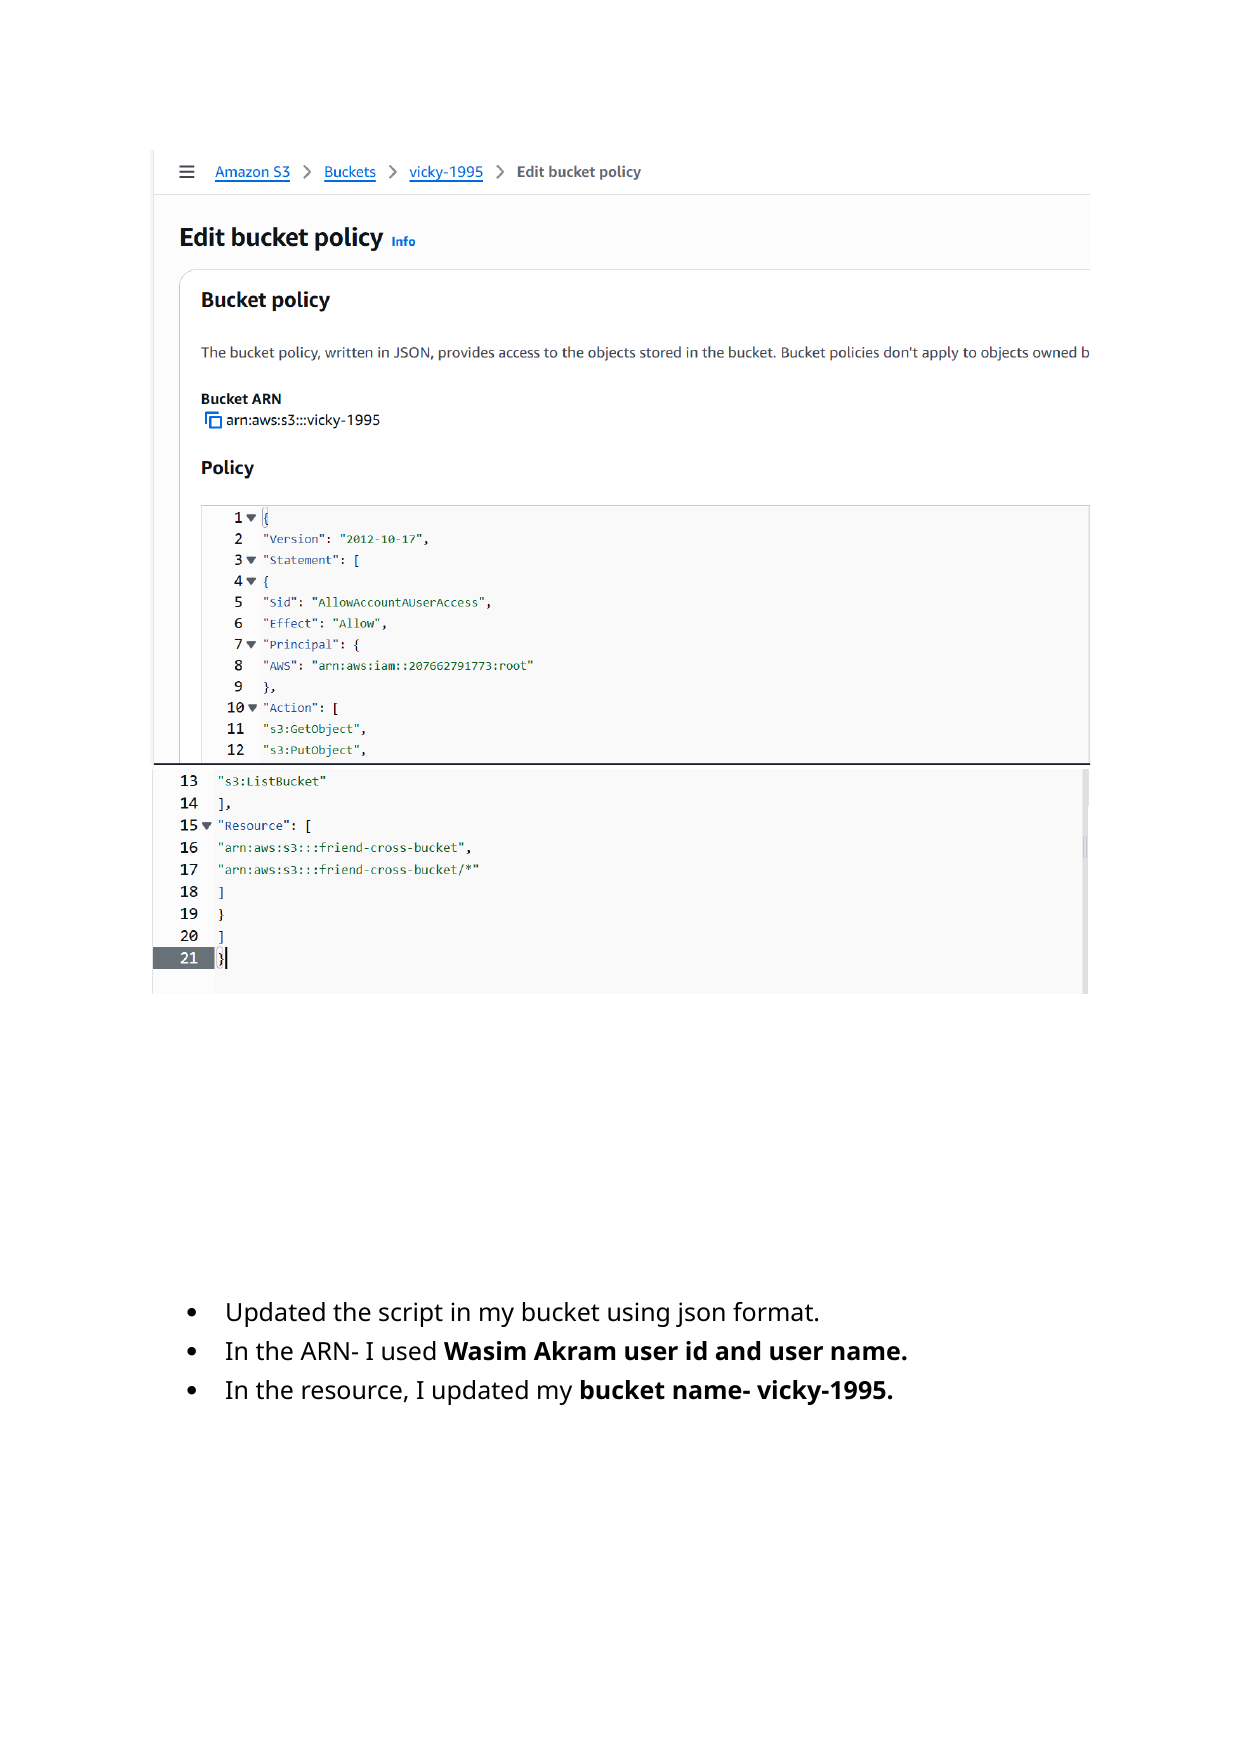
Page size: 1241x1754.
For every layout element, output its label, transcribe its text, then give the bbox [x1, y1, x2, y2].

picture [150, 769, 1091, 994]
list In the ARN- I used Wasim Akram user id and user name. [187, 1333, 1090, 1367]
list In the resource, I updated my bucket name- vicky-1995. [187, 1372, 1090, 1407]
picture [150, 150, 1091, 765]
list Updated the script in my bucket using json format. [187, 1294, 1090, 1328]
